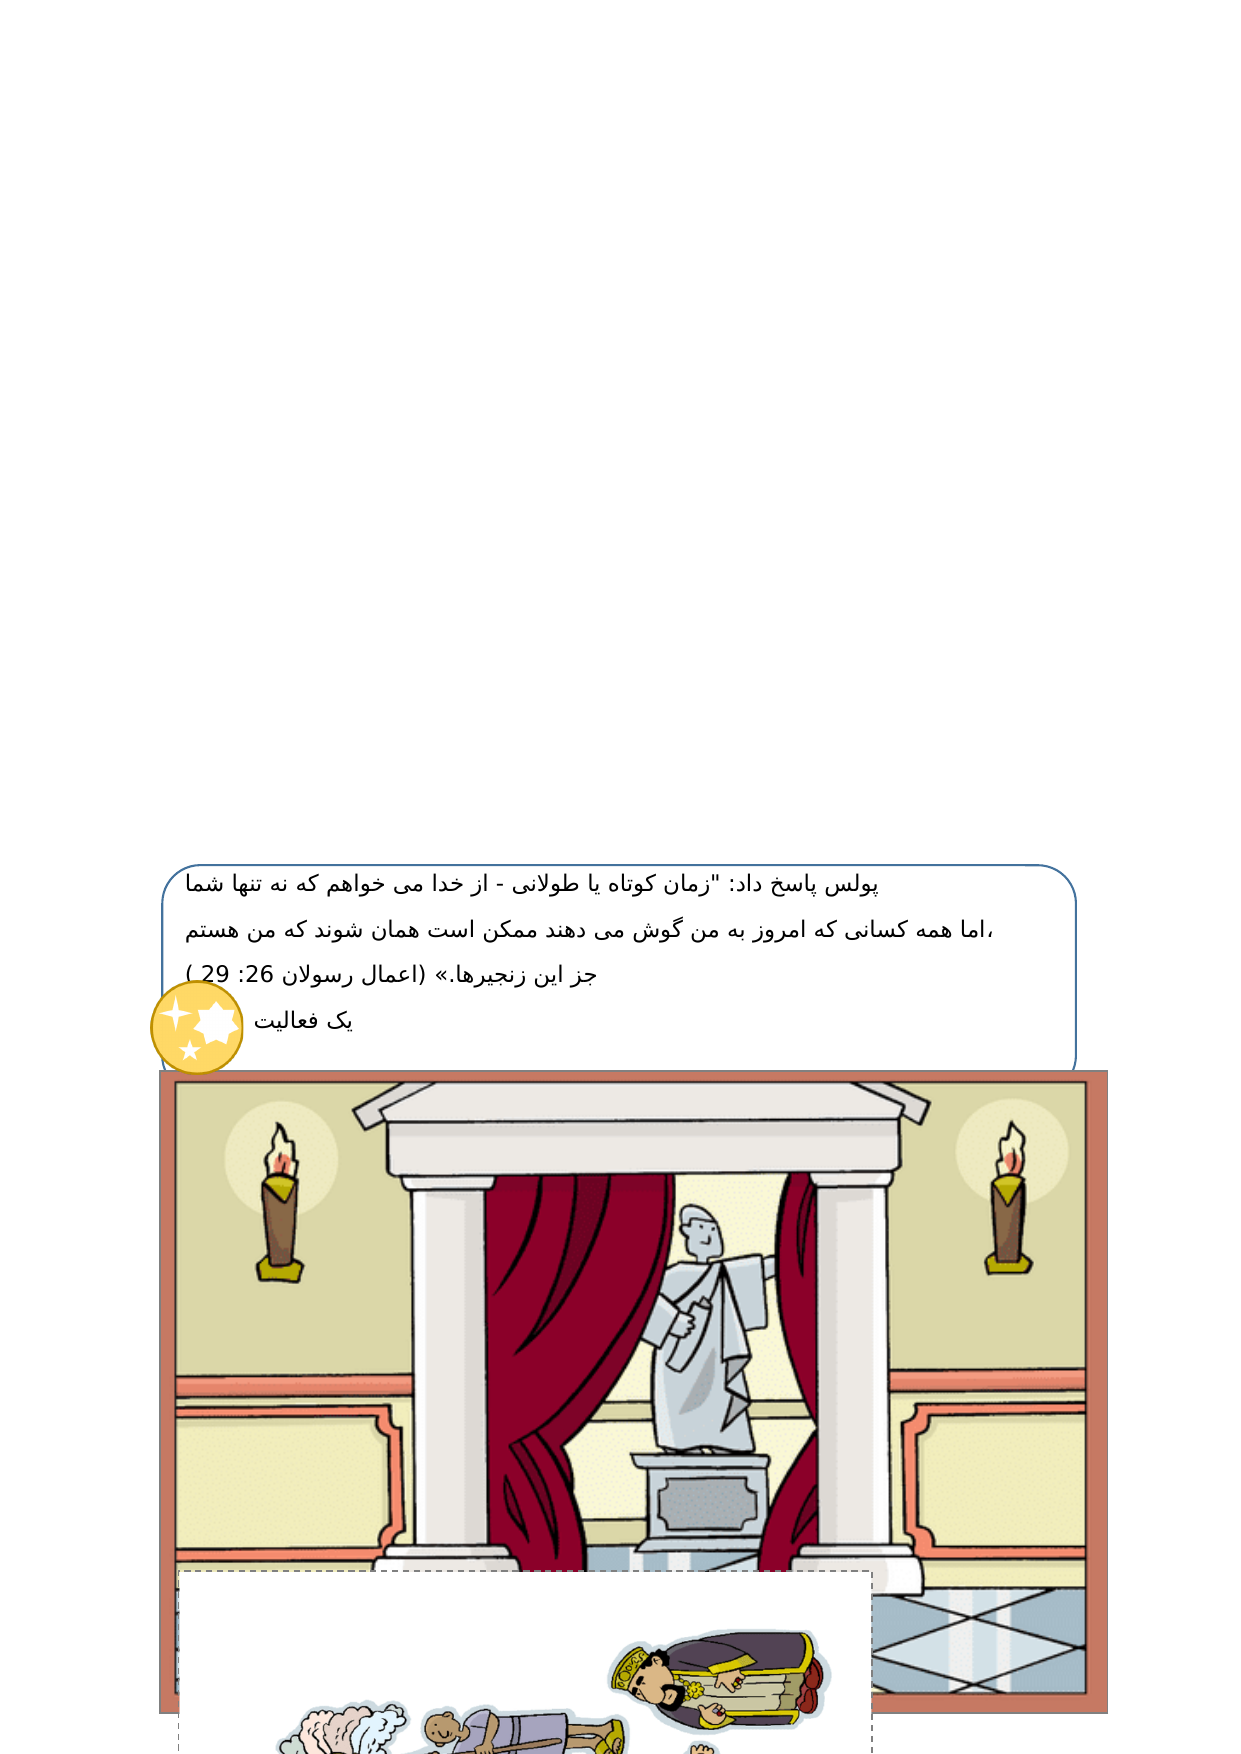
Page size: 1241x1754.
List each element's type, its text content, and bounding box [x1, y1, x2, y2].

text یک فعالیت [244, 1007, 1090, 1033]
text جز این زنجیرها.» (اعمال رسولان 26: 29 ) [150, 961, 1090, 988]
text اما همه کسانی که امروز به من گوش می دهند ممکن است همان شوند که من هستم، [150, 916, 1090, 943]
picture [150, 980, 1107, 1754]
text پولس پاسخ داد: "زمان کوتاه یا طولانی - از خدا می خواهم که نه تنها شما [150, 871, 1090, 897]
